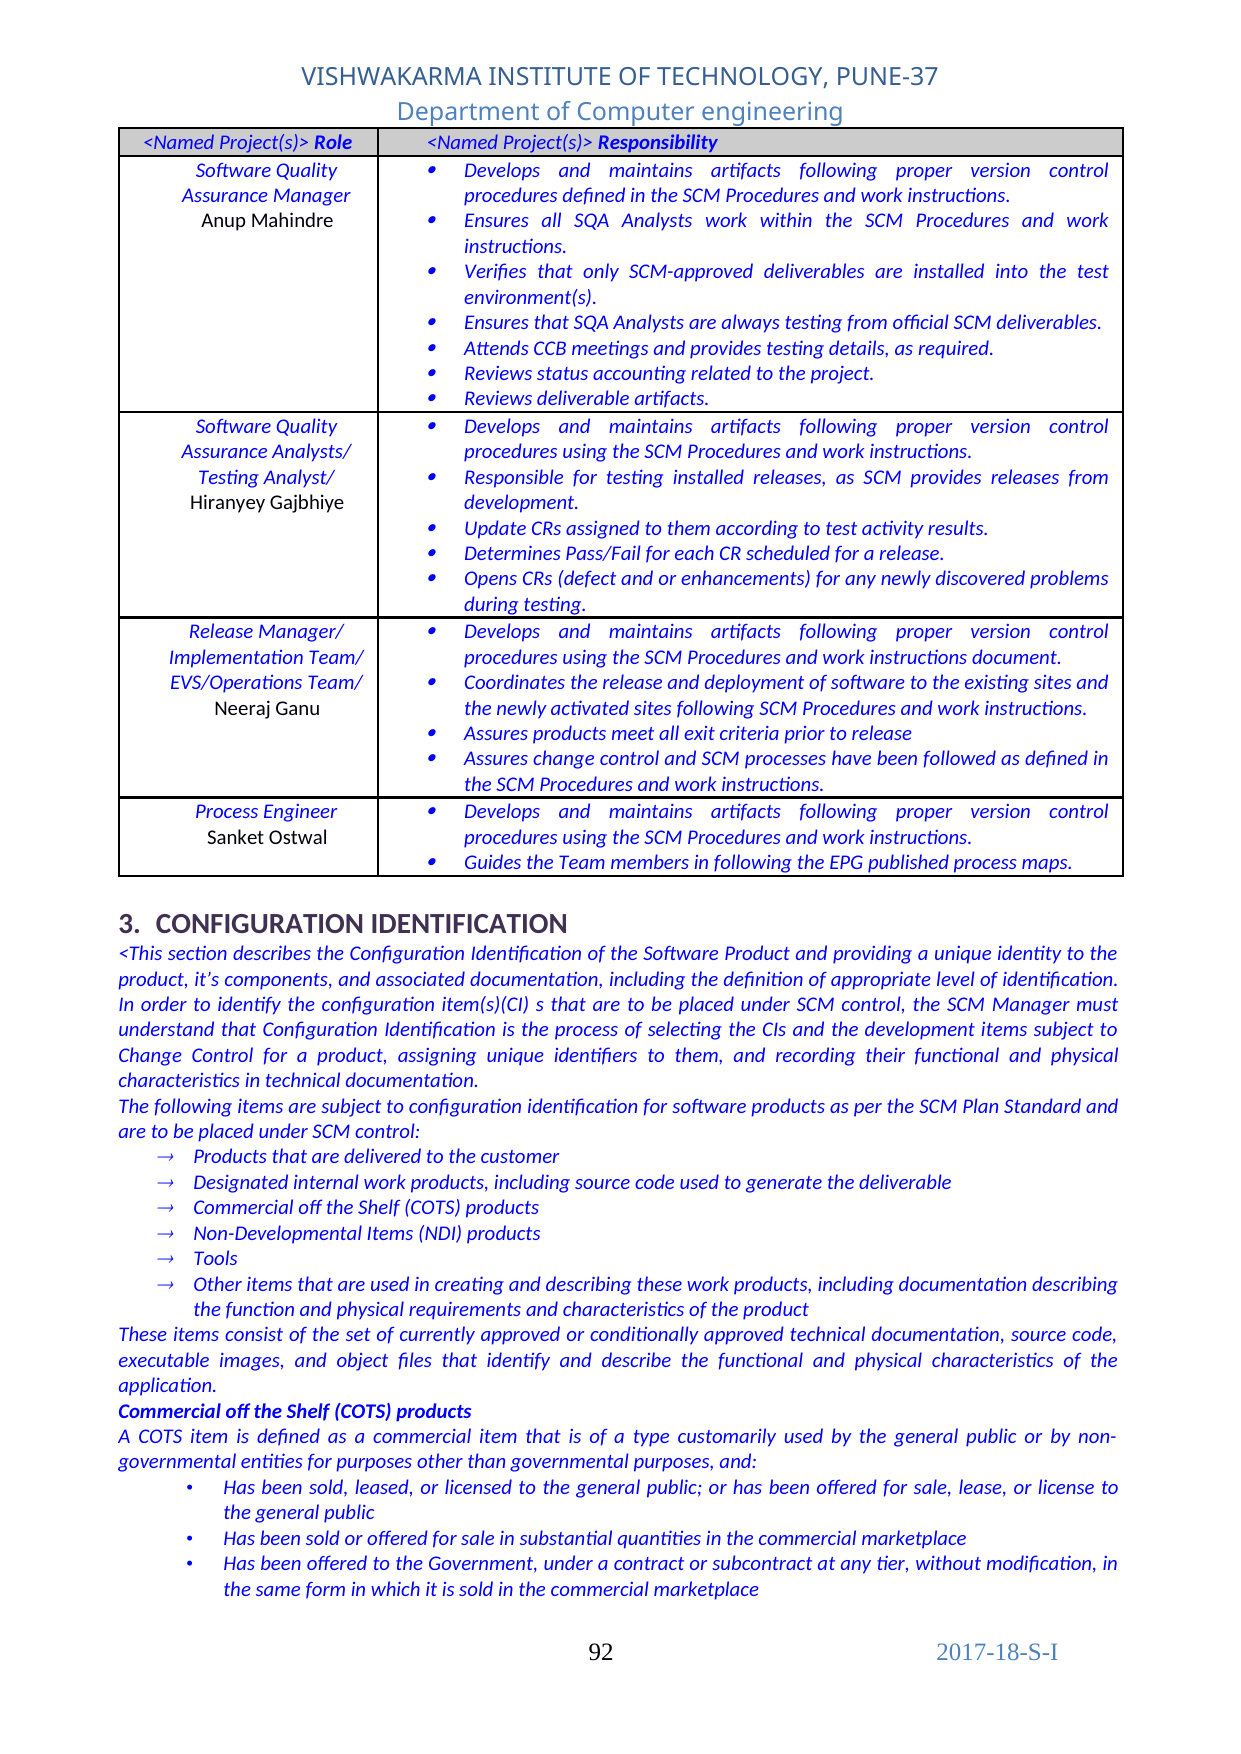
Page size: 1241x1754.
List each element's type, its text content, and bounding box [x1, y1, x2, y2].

list Products that are delivered to the customer [156, 1144, 1122, 1169]
text These items consist of the set of currently approved or conditionally approved technical documentation, source code, executable images, and object files that identify and describe the functional and physical characteristics of the application. [118, 1322, 1122, 1398]
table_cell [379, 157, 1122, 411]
list Tools [156, 1245, 1122, 1271]
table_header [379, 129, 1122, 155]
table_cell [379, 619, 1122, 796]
list Other items that are used in creating and describing these work products, including documentation describing the function and physical requirements and characteristics of the product [156, 1271, 1122, 1322]
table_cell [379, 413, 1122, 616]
text The following items are subject to configuration identification for software products as per the SCM Plan Standard and are to be placed under SCM control: [118, 1093, 1122, 1144]
text A COTS item is defined as a commercial item that is of a type customarily used by the general public or by non-governmental entities for purposes other than governmental purposes, and: [118, 1423, 1122, 1474]
text Commercial off the Shelf (COTS) products [118, 1398, 1122, 1423]
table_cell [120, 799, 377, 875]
subtitle CONFIGURATION IDENTIFICATION [118, 905, 1122, 940]
list Non-Developmental Items (NDI) products [156, 1220, 1122, 1245]
list Has been sold or offered for sale in substantial quantities in the commercial marketplace [186, 1525, 1122, 1550]
list Commercial off the Shelf (COTS) products [156, 1194, 1122, 1220]
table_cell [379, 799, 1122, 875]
list Has been offered to the Government, under a contract or subcontract at any tier, without modification, in the same form in which it is sold in the commercial marketplace [186, 1550, 1122, 1601]
text <This section describes the Configuration Identification of the Software Product and providing a unique identity to the product, it’s components, and associated documentation, including the definition of appropriate level of identification. In order to identify the configuration item(s)(CI) s that are to be placed under SCM control, the SCM Manager must understand that Configuration Identification is the process of selecting the CIs and the development items subject to Change Control for a product, assigning unique identifiers to them, and recording their functional and physical characteristics in technical documentation. [118, 940, 1122, 1093]
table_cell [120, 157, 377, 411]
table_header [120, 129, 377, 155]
list Has been sold, leased, or licensed to the general public; or has been offered for sale, lease, or license to the general public [186, 1474, 1122, 1525]
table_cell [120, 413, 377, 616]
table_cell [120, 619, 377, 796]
list Designated internal work products, including source code used to generate the deliverable [156, 1169, 1122, 1194]
